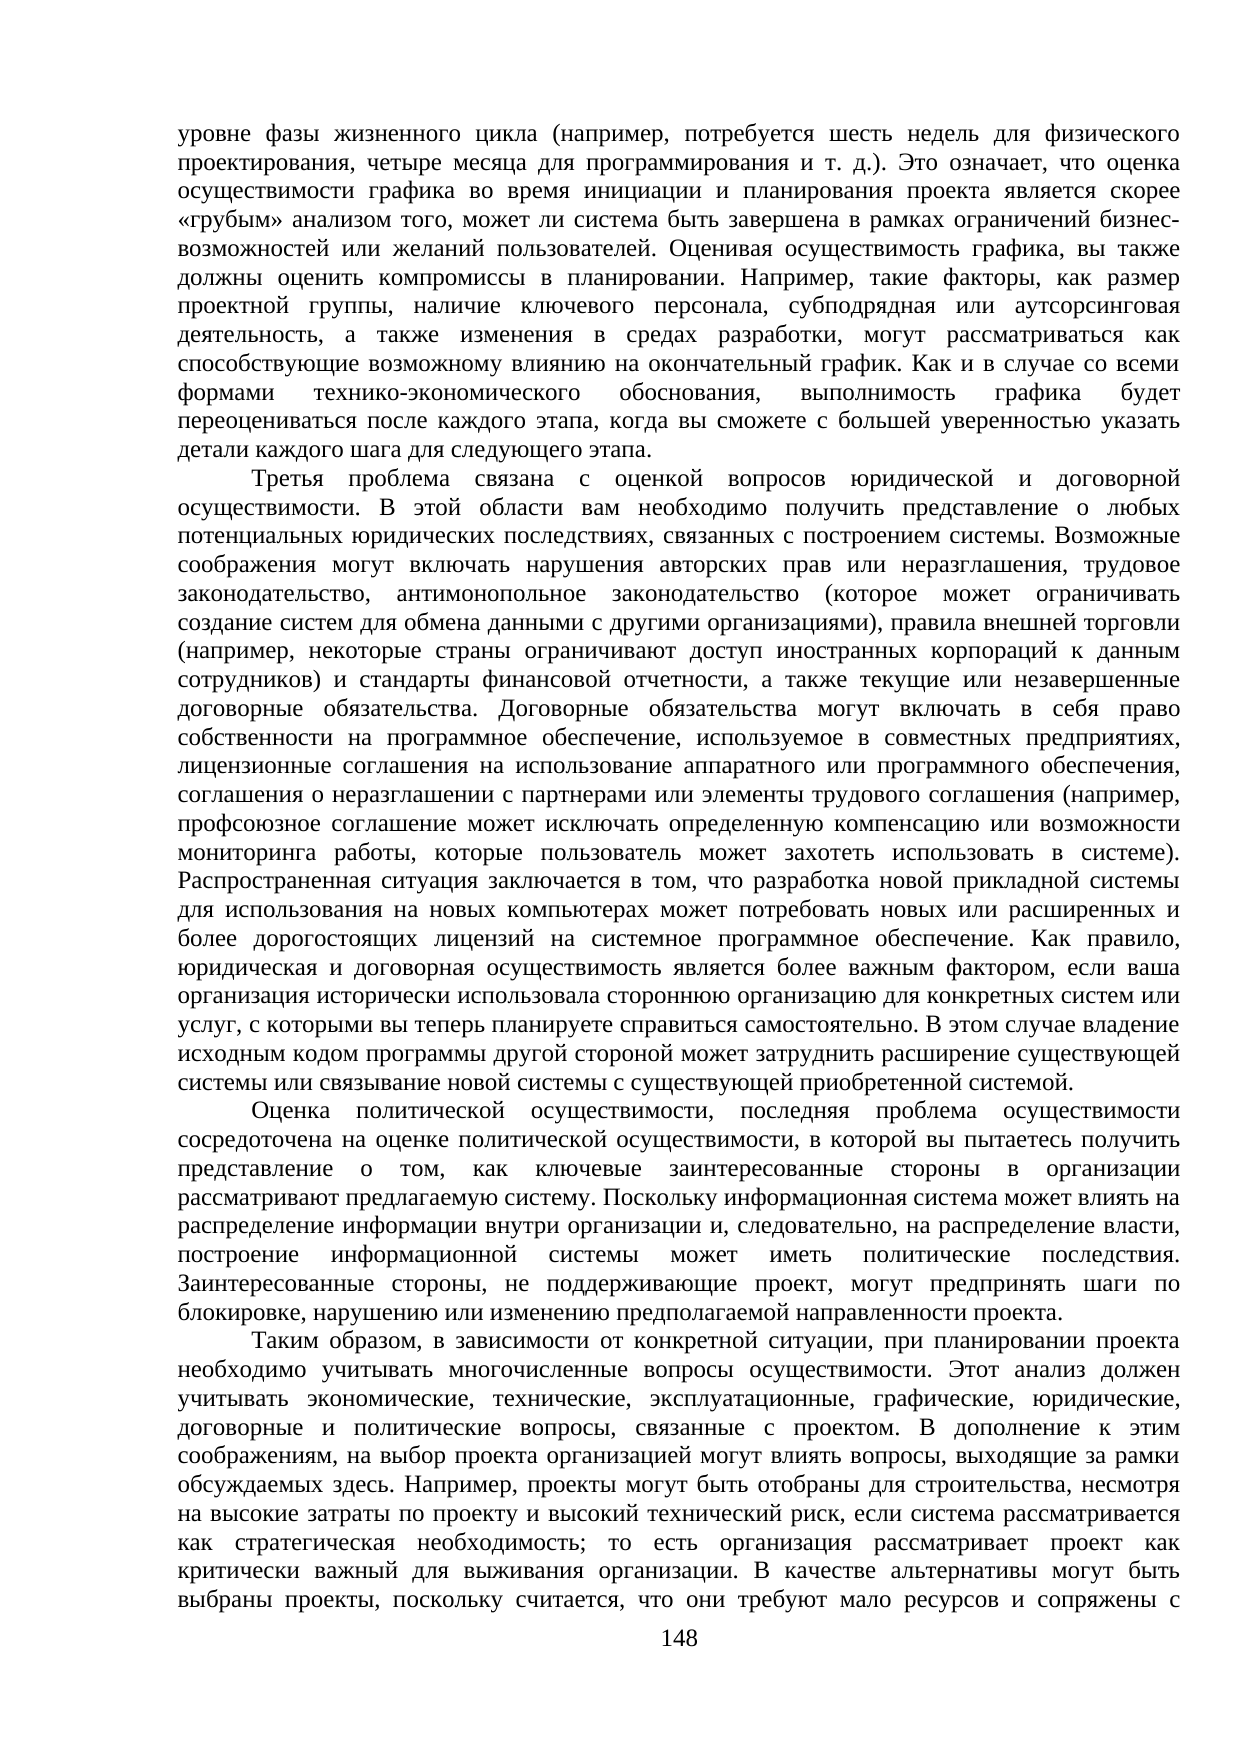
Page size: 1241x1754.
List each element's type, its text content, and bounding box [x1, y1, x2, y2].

text Оценка политической осуществимости, последняя проблема осуществимости сосредоточена на оценке политической осуществимости, в которой вы пытаетесь получить представление о том, как ключевые заинтересованные стороны в организации рассматривают предлагаемую систему. Поскольку информационная система может влиять на распределение информации внутри организации и, следовательно, на распределение власти, построение информационной системы может иметь политические последствия. Заинтересованные стороны, не поддерживающие проект, могут предпринять шаги по блокировке, нарушению или изменению предполагаемой направленности проекта. [177, 1096, 1181, 1326]
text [177, 118, 1181, 463]
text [177, 1326, 1181, 1613]
text Третья проблема связана с оценкой вопросов юридической и договорной осуществимости. В этой области вам необходимо получить представление о любых потенциальных юридических последствиях, связанных с построением системы. Возможные соображения могут включать нарушения авторских прав или неразглашения, трудовое законодательство, антимонопольное законодательство (которое может ограничивать создание систем для обмена данными с другими организациями), правила внешней торговли (например, некоторые страны ограничивают доступ иностранных корпораций к данным сотрудников) и стандарты финансовой отчетности, а также текущие или незавершенные договорные обязательства. Договорные обязательства могут включать в себя право собственности на программное обеспечение, используемое в совместных предприятиях, лицензионные соглашения на использование аппаратного или программного обеспечения, соглашения о неразглашении с партнерами или элементы трудового соглашения (например, профсоюзное соглашение может исключать определенную компенсацию или возможности мониторинга работы, которые пользователь может захотеть использовать в системе). Распространенная ситуация заключается в том, что разработка новой прикладной системы для использования на новых компьютерах может потребовать новых или расширенных и более дорогостоящих лицензий на системное программное обеспечение. Как правило, юридическая и договорная осуществимость является более важным фактором, если ваша организация исторически использовала стороннюю организацию для конкретных систем или услуг, с которыми вы теперь планируете справиться самостоятельно. В этом случае владение исходным кодом программы другой стороной может затруднить расширение существующей системы или связывание новой системы с существующей приобретенной системой. [177, 463, 1181, 1096]
